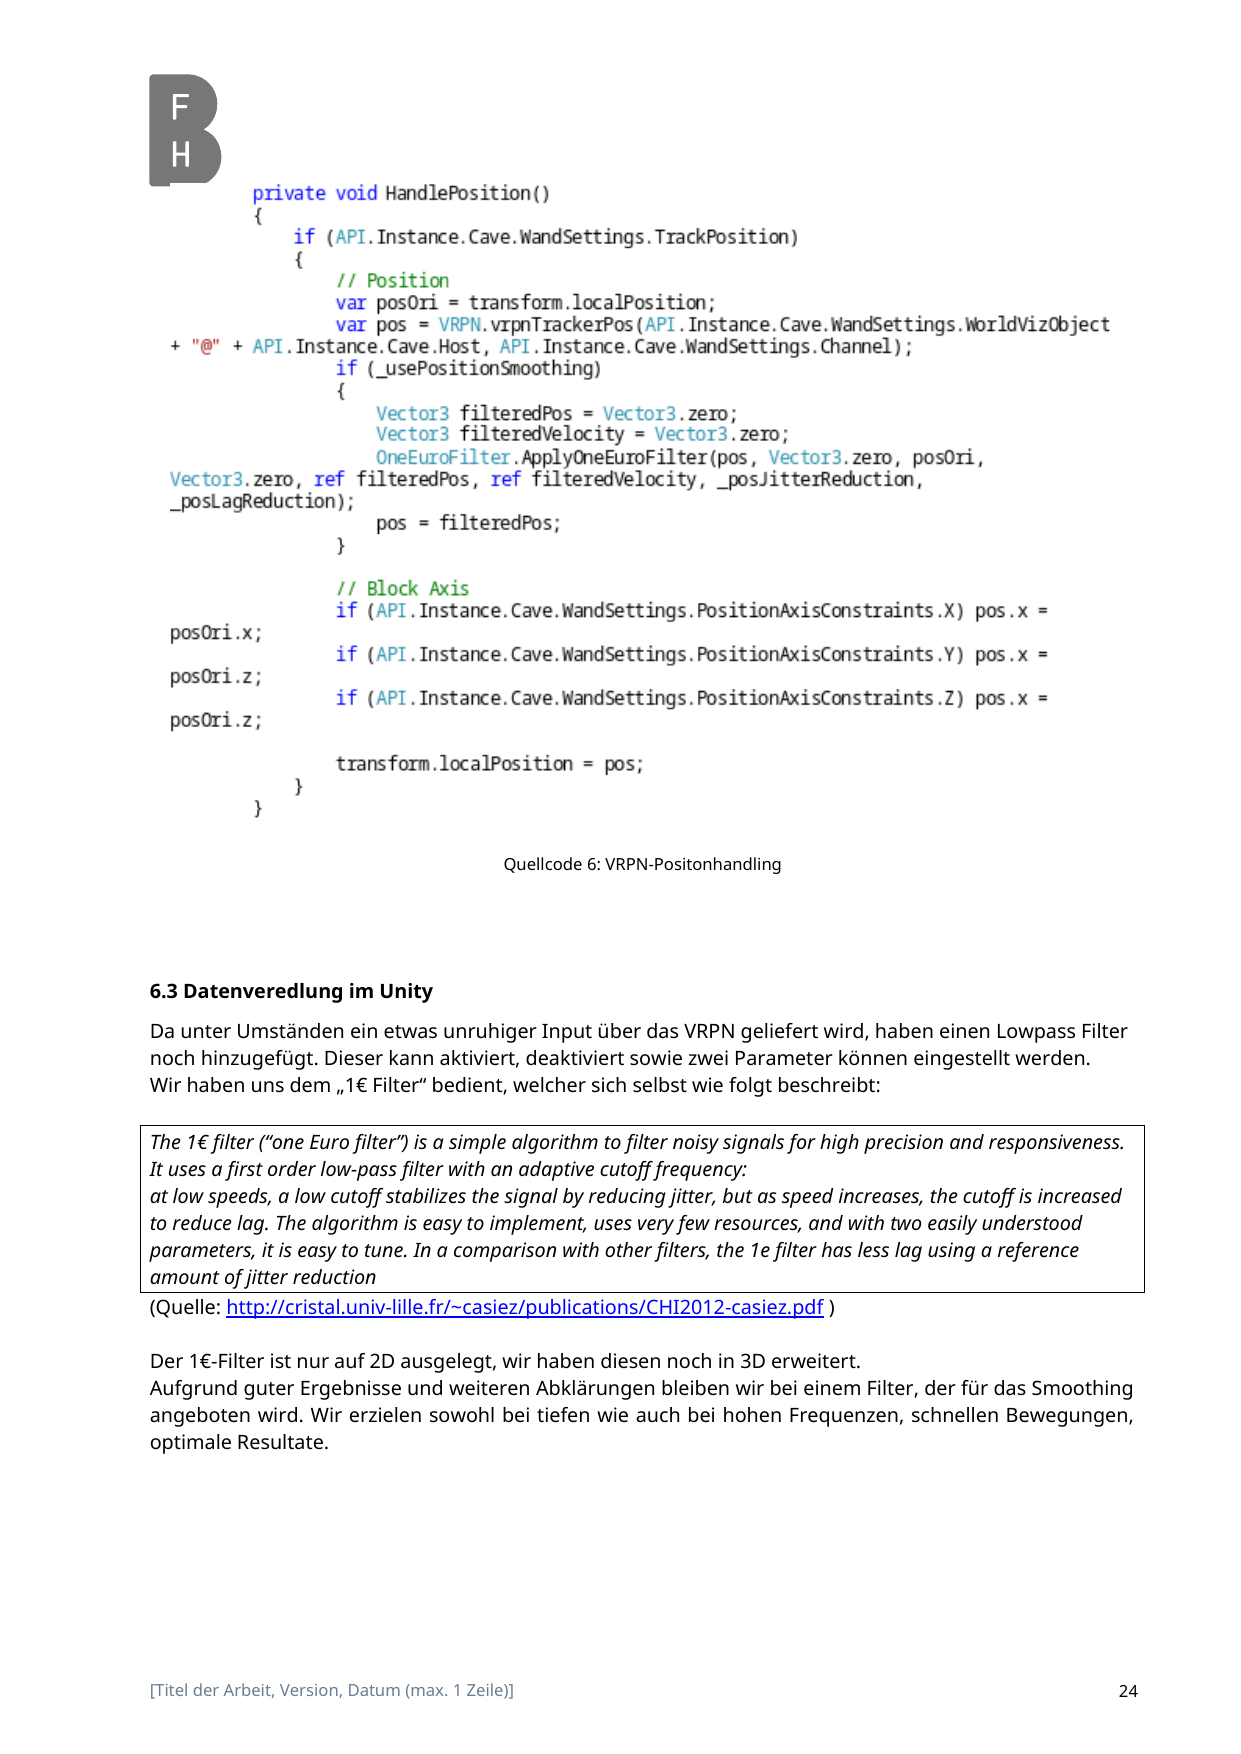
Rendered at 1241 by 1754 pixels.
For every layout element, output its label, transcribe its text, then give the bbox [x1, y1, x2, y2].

text at low speeds, a low cutoff stabilizes the signal by reducing jitter, but as speed increases, the cutoff is increased to reduce lag. The algorithm is easy to implement, uses very few resources, and with two easily understood parameters, it is easy to tune. In a comparison with other filters, the 1e filter has less lag using a reference amount of jitter reduction [141, 1179, 1144, 1292]
text Wir haben uns dem „1€ Filter“ bedient, welcher sich selbst wie folgt beschreibt: [149, 1071, 1136, 1098]
text Quellcode 6: VRPN-Positonhandling [149, 850, 1136, 876]
subtitle Datenveredlung im Unity [149, 978, 1136, 1005]
text Der 1€-Filter ist nur auf 2D ausgelegt, wir haben diesen noch in 3D erweitert. [149, 1347, 1136, 1374]
text Da unter Umständen ein etwas unruhiger Input über das VRPN geliefert wird, haben einen Lowpass Filter noch hinzugefügt. Dieser kann aktiviert, deaktiviert sowie zwei Parameter können eingestellt werden. [149, 1017, 1136, 1071]
text The 1€ filter (“one Euro filter”) is a simple algorithm to filter noisy signals for high precision and responsiveness. It uses a first order low-pass filter with an adaptive cutoff frequency: [141, 1126, 1144, 1179]
text Aufgrund guter Ergebnisse und weiteren Abklärungen bleiben wir bei einem Filter, der für das Smoothing angeboten wird. Wir erzielen sowohl bei tiefen wie auch bei hohen Frequenzen, schnellen Bewegungen, optimale Resultate. [149, 1374, 1136, 1455]
text (Quelle: http://cristal.univ-lille.fr/~casiez/publications/CHI2012-casiez.pdf ) [149, 1293, 1136, 1320]
